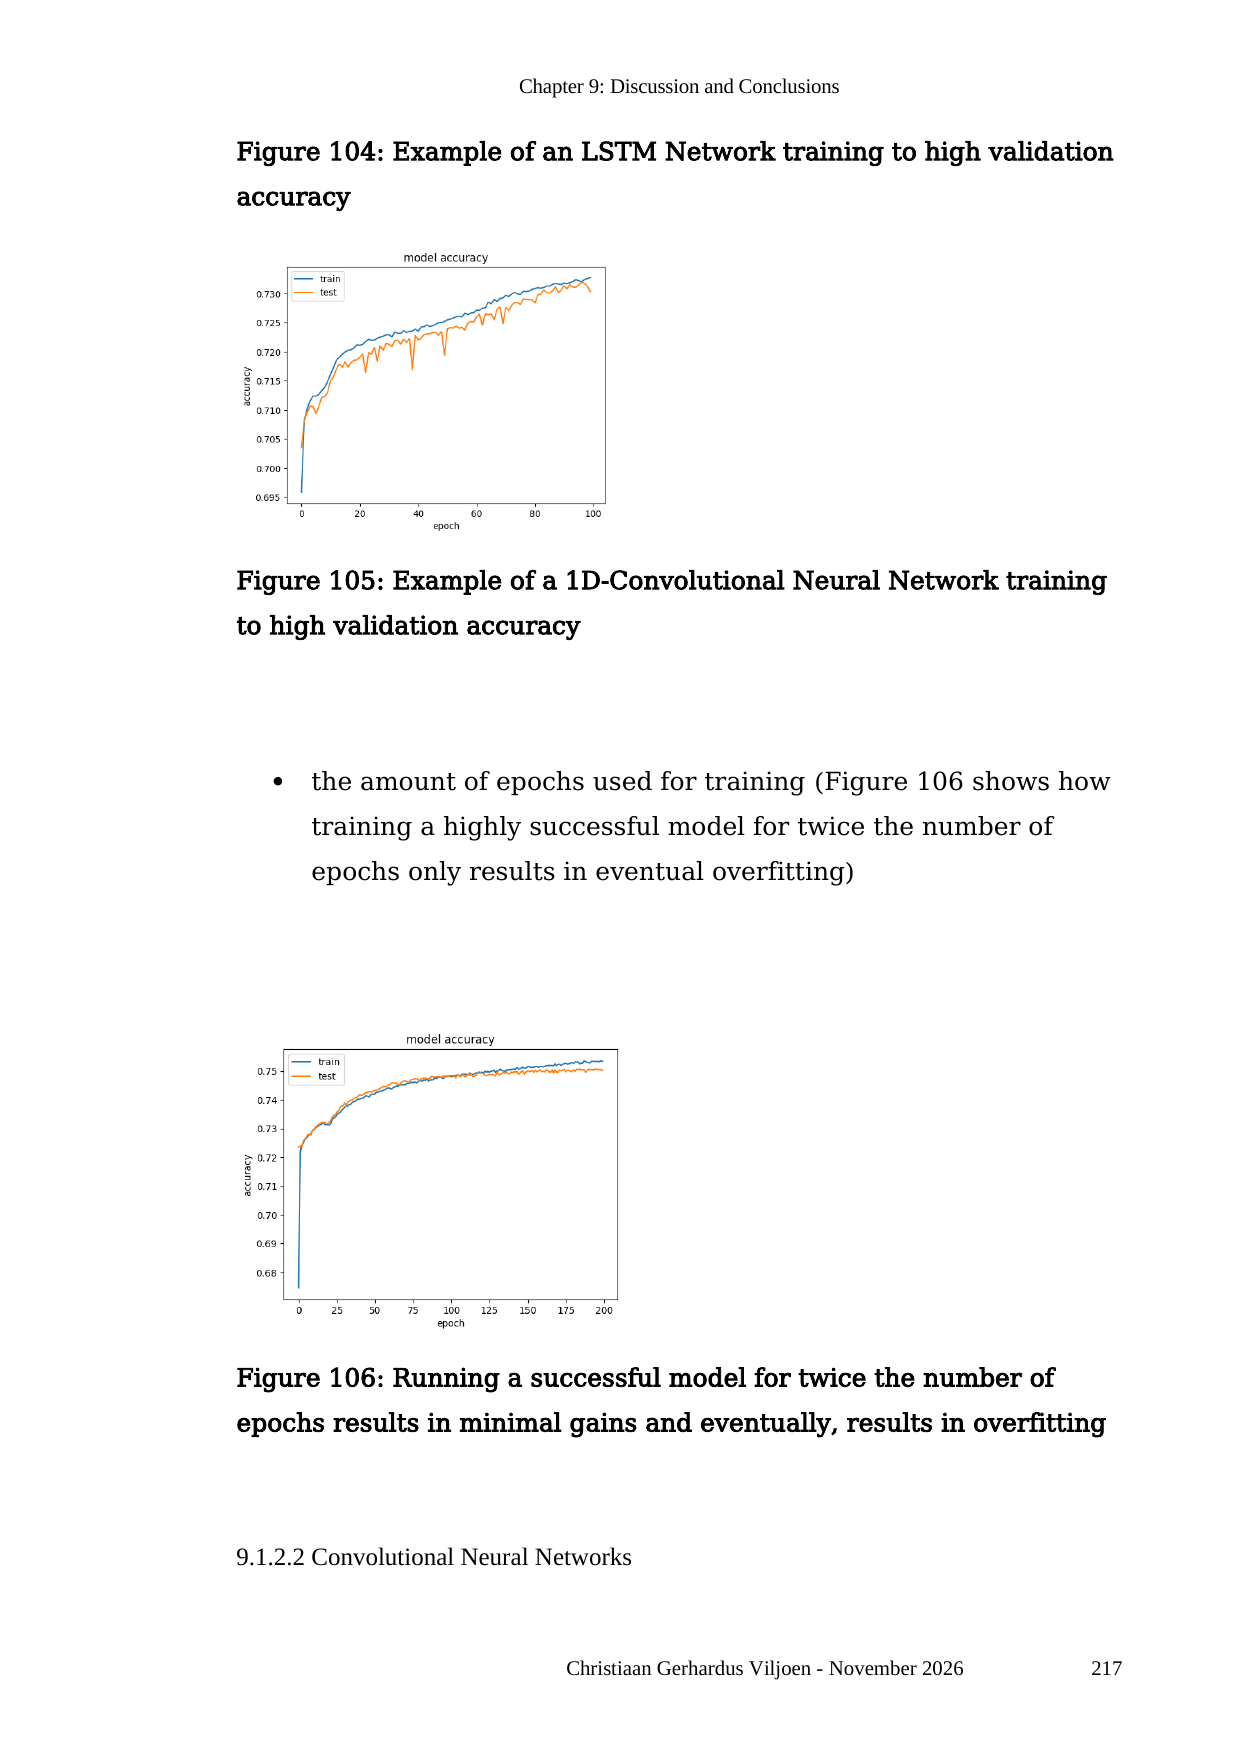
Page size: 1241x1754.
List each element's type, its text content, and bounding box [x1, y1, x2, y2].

picture [236, 1027, 626, 1335]
subtitle Convolutional Neural Networks [236, 1542, 1122, 1571]
picture [236, 246, 613, 537]
